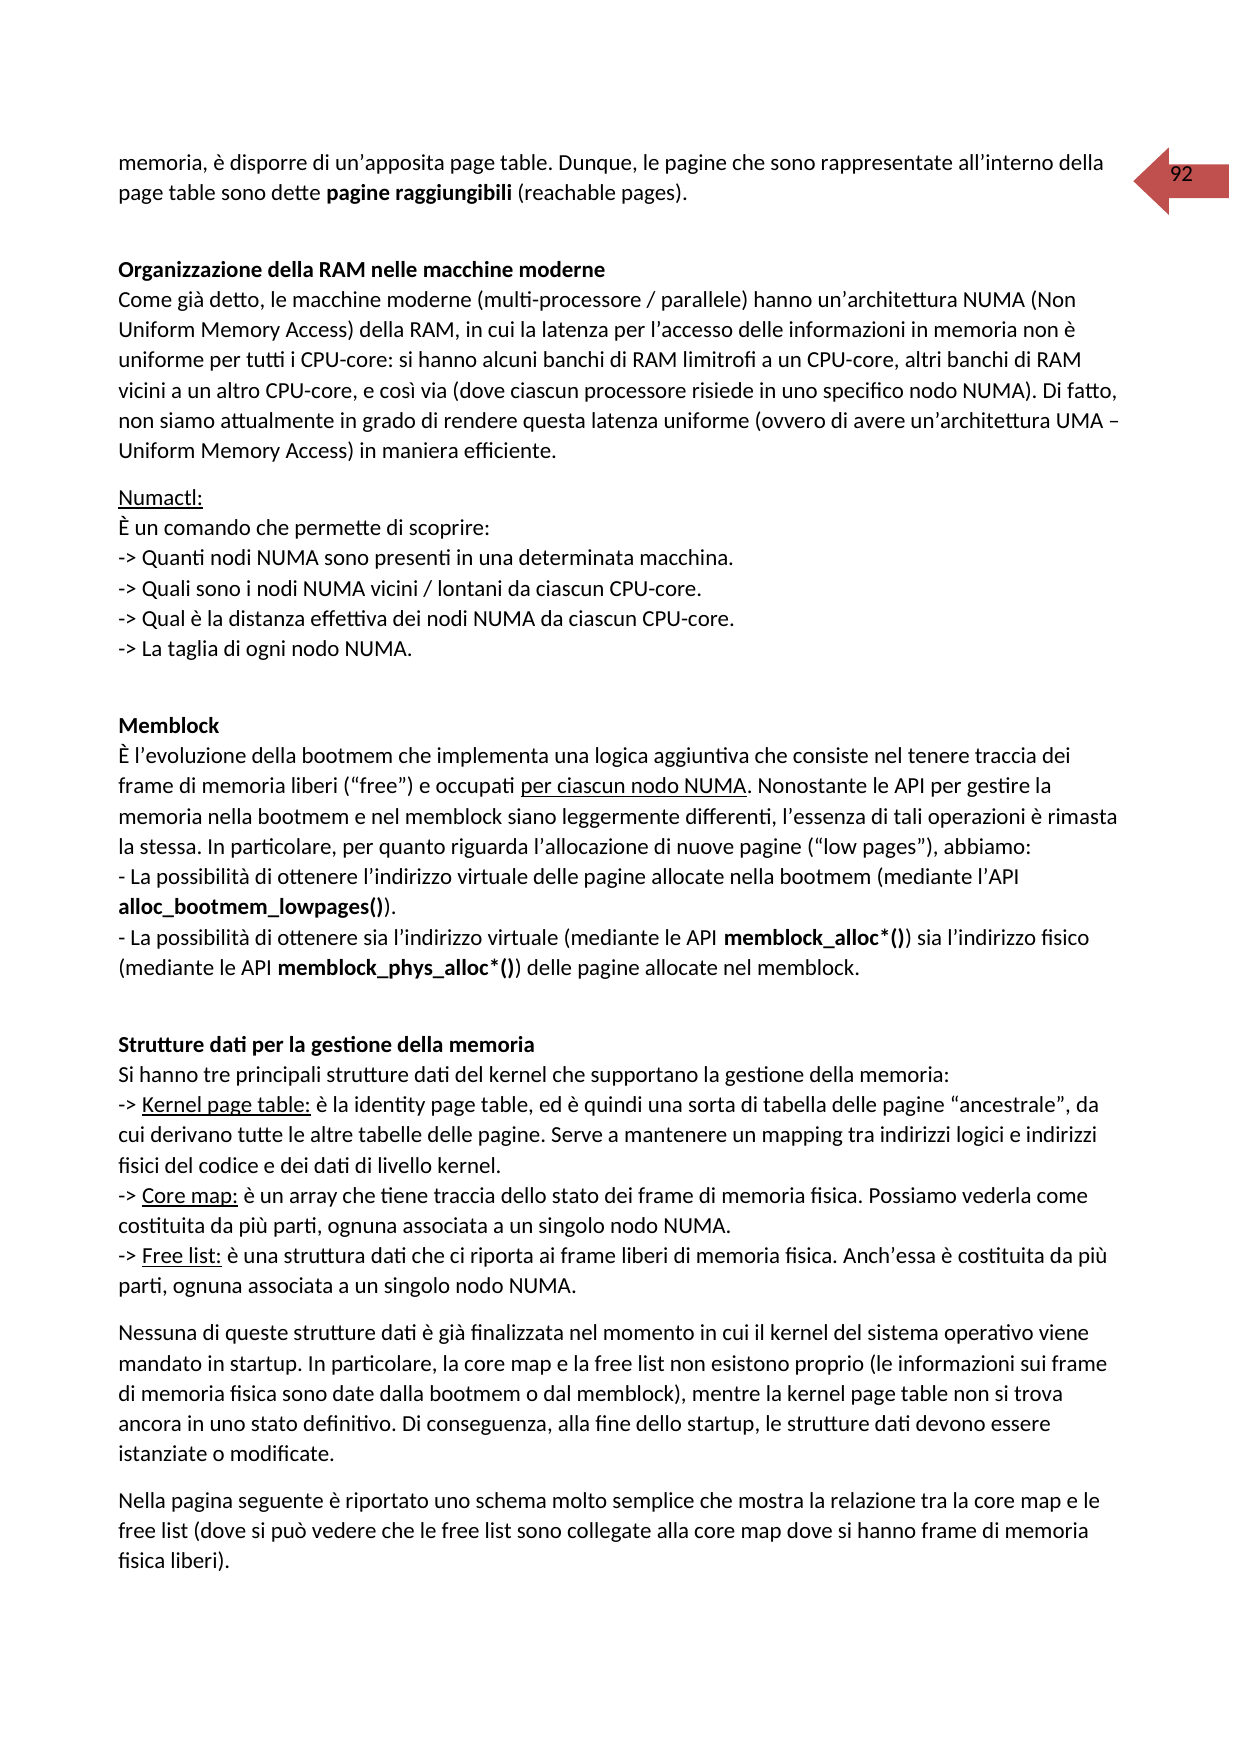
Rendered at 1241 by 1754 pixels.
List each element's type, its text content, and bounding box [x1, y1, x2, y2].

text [118, 148, 1122, 206]
text Strutture dati per la gestione della memoria Si hanno tre principali strutture dati del kernel che supportano la gestione della memoria: -> Kernel page table: è la identity page table, ed è quindi una sorta di tabella delle pagine “ancestrale”, da cui derivano tutte le altre tabelle delle pagine. Serve a mantenere un mapping tra indirizzi logici e indirizzi fisici del codice e dei dati di livello kernel. -> Core map: è un array che tiene traccia dello stato dei frame di memoria fisica. Possiamo vederla come costituita da più parti, ognuna associata a un singolo nodo NUMA. -> Free list: è una struttura dati che ci riporta ai frame liberi di memoria fisica. Anch’essa è costituita da più parti, ognuna associata a un singolo nodo NUMA. [118, 1000, 1122, 1299]
text Numactl: È un comando che permette di scoprire: -> Quanti nodi NUMA sono presenti in una determinata macchina. -> Quali sono i nodi NUMA vicini / lontani da ciascun CPU-core. -> Qual è la distanza effettiva dei nodi NUMA da ciascun CPU-core. -> La taglia di ogni nodo NUMA. [118, 483, 1122, 662]
text Nessuna di queste strutture dati è già finalizzata nel momento in cui il kernel del sistema operativo viene mandato in startup. In particolare, la core map e la free list non esistono proprio (le informazioni sui frame di memoria fisica sono date dalla bootmem o dal memblock), mentre la kernel page table non si trova ancora in uno stato definitivo. Di conseguenza, alla fine dello startup, le strutture dati devono essere istanziate o modificate. [118, 1318, 1122, 1467]
text Organizzazione della RAM nelle macchine moderne Come già detto, le macchine moderne (multi-processore / parallele) hanno un’architettura NUMA (Non Uniform Memory Access) della RAM, in cui la latenza per l’accesso delle informazioni in memoria non è uniforme per tutti i CPU-core: si hanno alcuni banchi di RAM limitrofi a un CPU-core, altri banchi di RAM vicini a un altro CPU-core, e così via (dove ciascun processore risiede in uno specifico nodo NUMA). Di fatto, non siamo attualmente in grado di rendere questa latenza uniforme (ovvero di avere un’architettura UMA – Uniform Memory Access) in maniera efficiente. [118, 225, 1122, 464]
text Memblock È l’evoluzione della bootmem che implementa una logica aggiuntiva che consiste nel tenere traccia dei frame di memoria liberi (“free”) e occupati per ciascun nodo NUMA. Nonostante le API per gestire la memoria nella bootmem e nel memblock siano leggermente differenti, l’essenza di tali operazioni è rimasta la stessa. In particolare, per quanto riguarda l’allocazione di nuove pagine (“low pages”), abbiamo: - La possibilità di ottenere l’indirizzo virtuale delle pagine allocate nella bootmem (mediante l’API alloc_bootmem_lowpages()). - La possibilità di ottenere sia l’indirizzo virtuale (mediante le API memblock_alloc*()) sia l’indirizzo fisico (mediante le API memblock_phys_alloc*()) delle pagine allocate nel memblock. [118, 681, 1122, 981]
text Nella pagina seguente è riportato uno schema molto semplice che mostra la relazione tra la core map e le free list (dove si può vedere che le free list sono collegate alla core map dove si hanno frame di memoria fisica liberi). [118, 1486, 1122, 1574]
